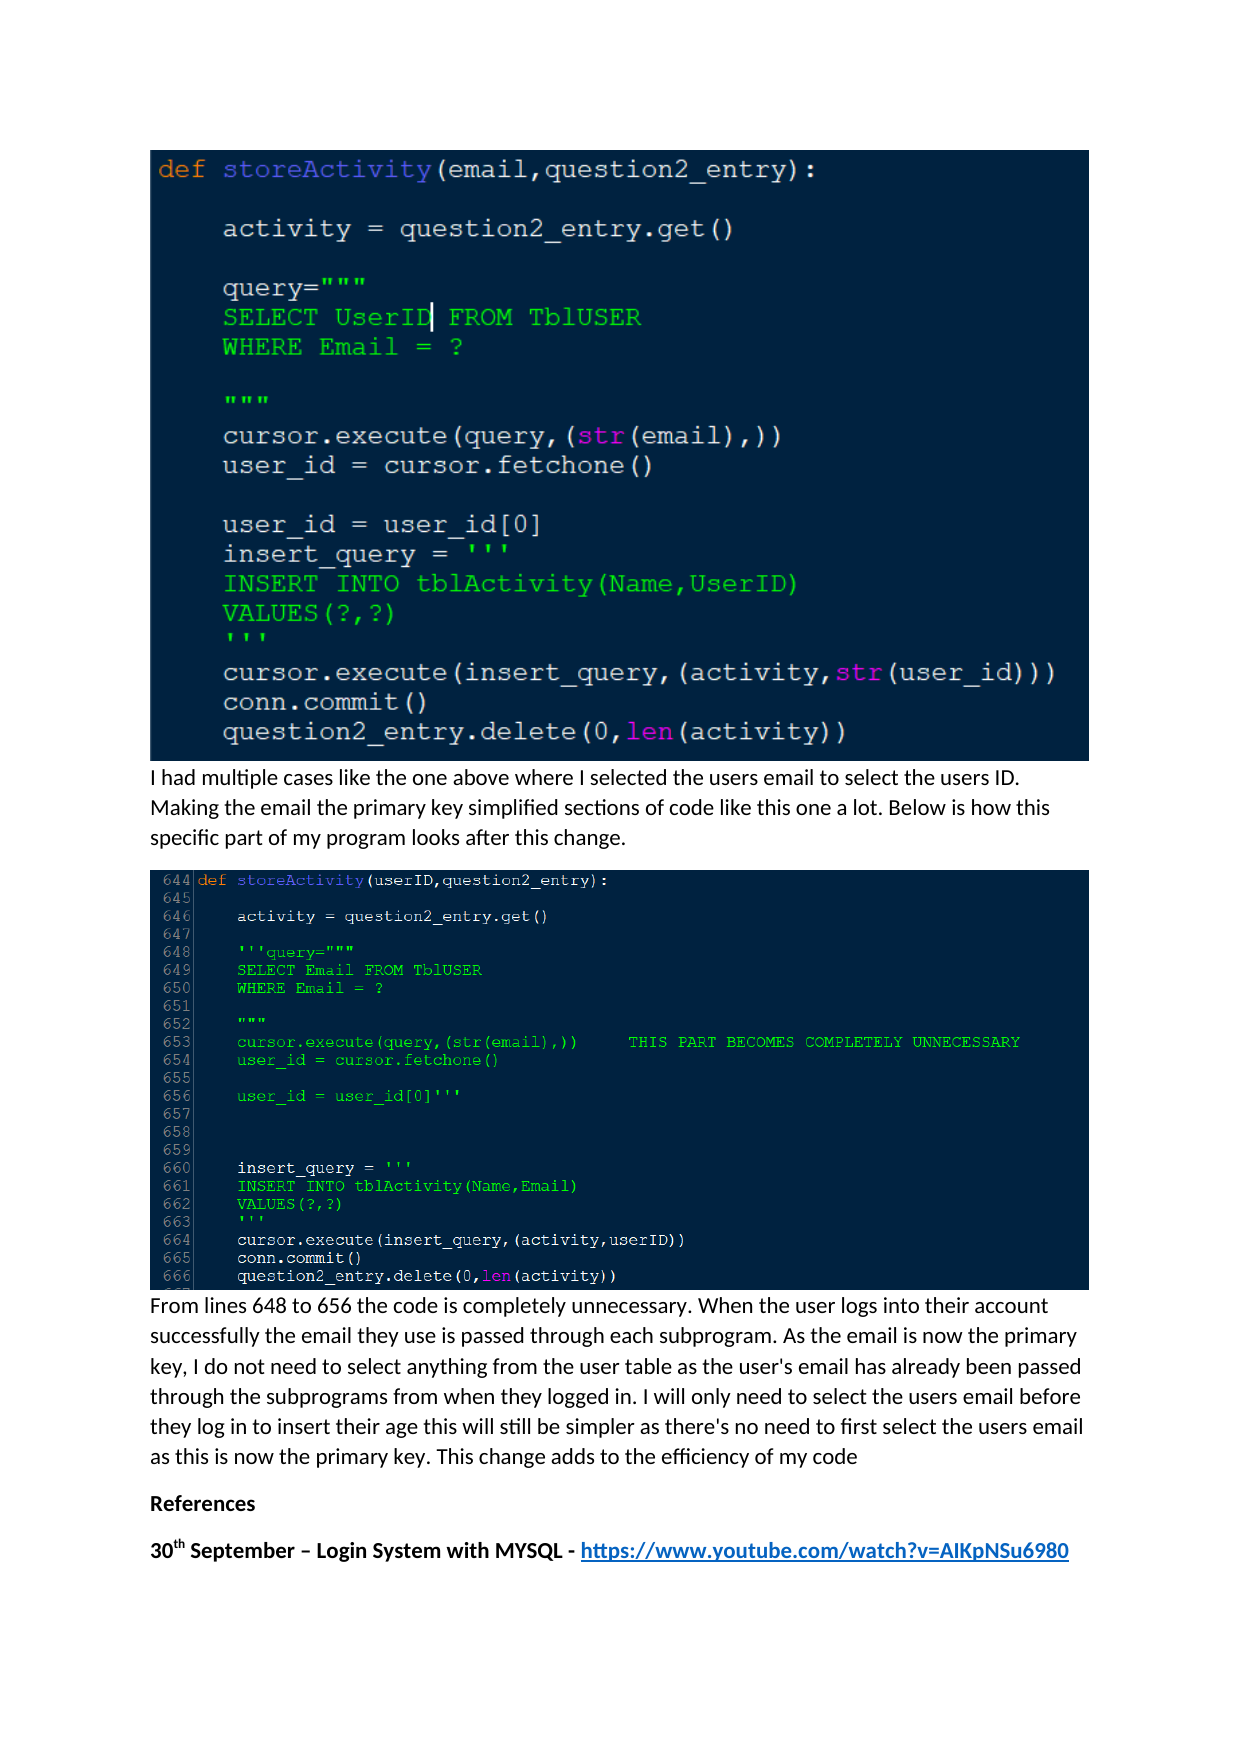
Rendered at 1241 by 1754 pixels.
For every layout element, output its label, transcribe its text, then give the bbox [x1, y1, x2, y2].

picture [150, 870, 1089, 1290]
text References [150, 1489, 1090, 1517]
picture [150, 150, 1089, 761]
text 30th September – Login System with MYSQL - https://www.youtube.com/watch?v=AIKpNSu6980 [150, 1536, 1090, 1564]
